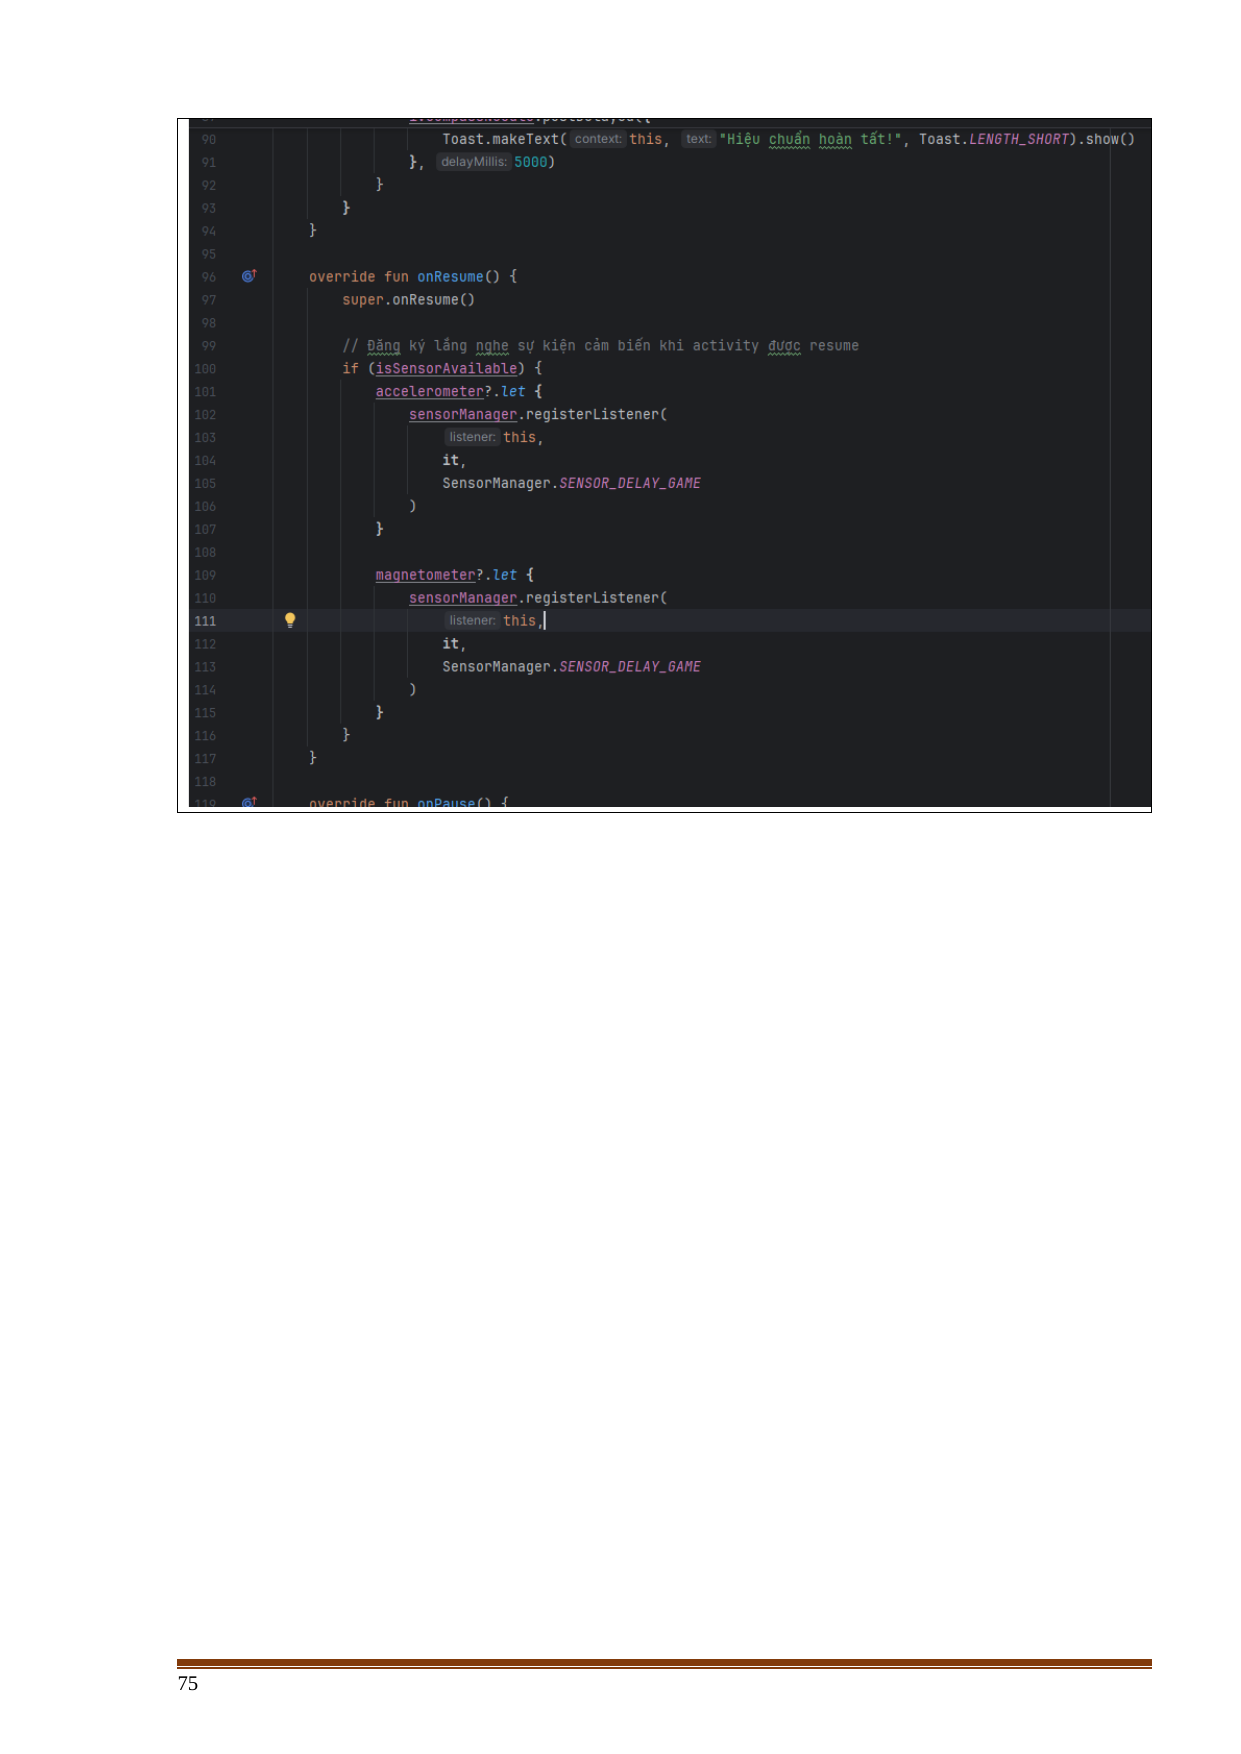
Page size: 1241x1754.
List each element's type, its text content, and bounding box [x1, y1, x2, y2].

picture [188, 119, 1152, 807]
table_cell Code file main thực hiện các logic [178, 119, 1151, 812]
